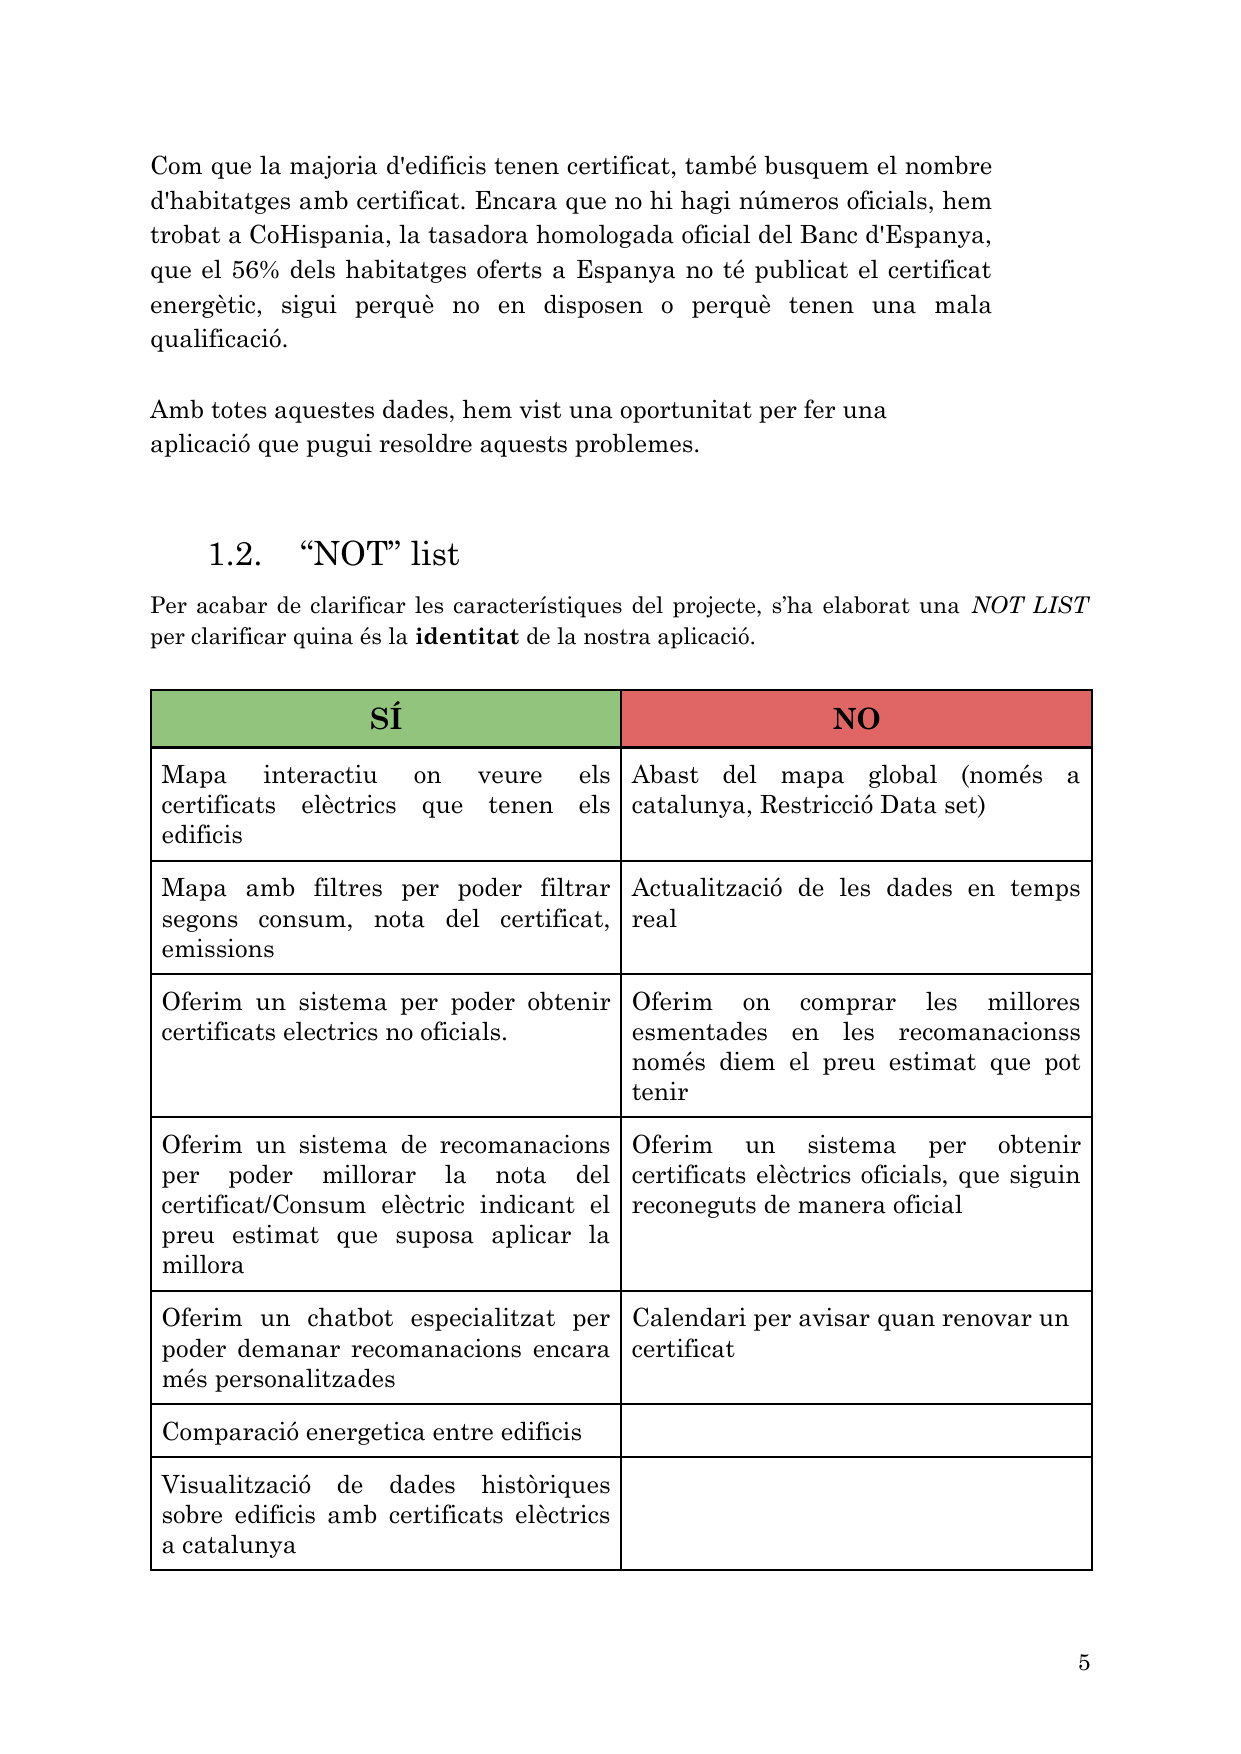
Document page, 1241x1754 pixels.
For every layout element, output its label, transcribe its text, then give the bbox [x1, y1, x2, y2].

text Amb totes aquestes dades, hem vist una oportunitat per fer una aplicació que pugui resoldre aquests problemes. [150, 394, 993, 458]
text Com que la majoria d'edificis tenen certificat, també busquem el nombre d'habitatges amb certificat. Encara que no hi hagi números oficials, hem trobat a CoHispania, la tasadora homologada oficial del Banc d'Espanya, que el 56% dels habitatges oferts a Espanya no té publicat el certificat energètic, sigui perquè no en disposen o perquè tenen una mala qualificació. [150, 150, 993, 353]
subtitle “NOT” list [262, 532, 1090, 572]
text Per acabar de clarificar les característiques del projecte, s’ha elaborat una NOT LIST per clarificar quina és la identitat de la nostra aplicació. [150, 591, 1090, 650]
